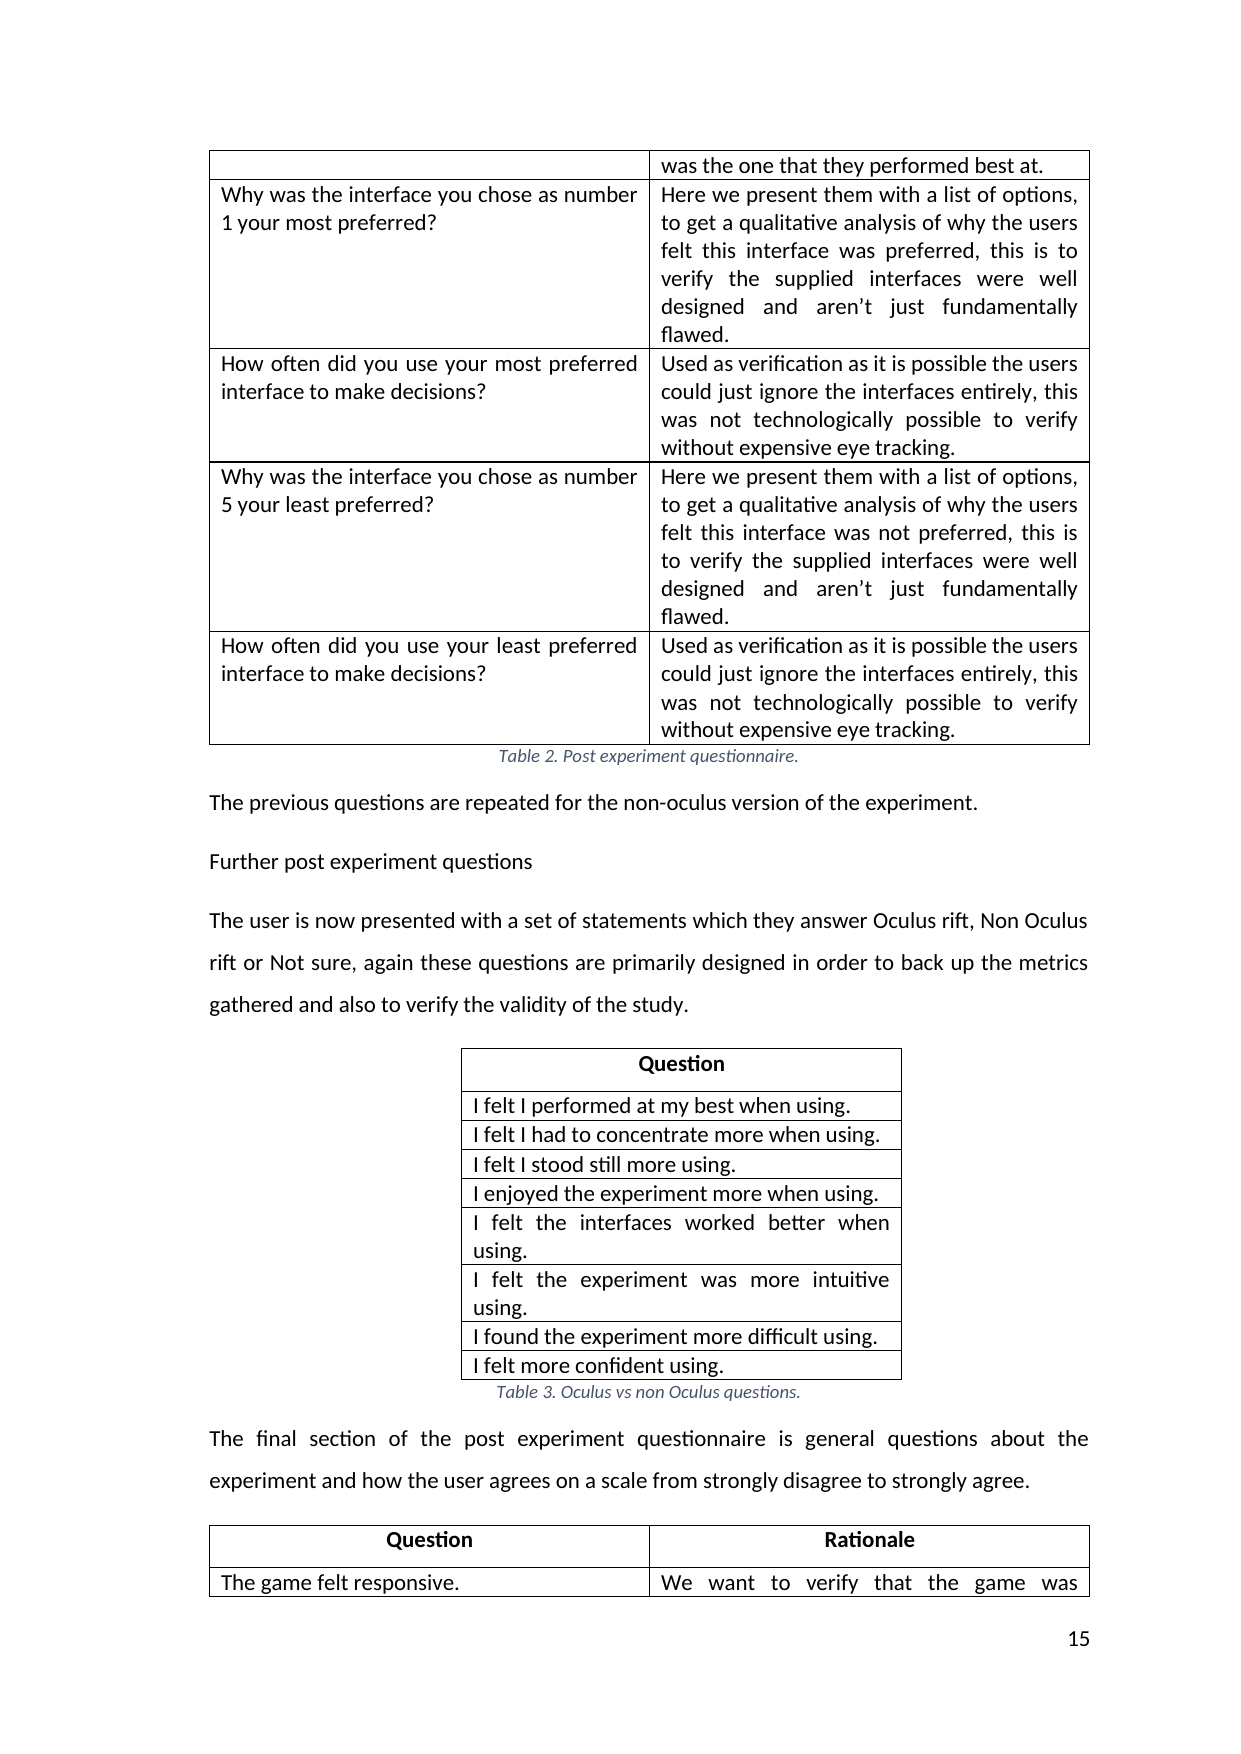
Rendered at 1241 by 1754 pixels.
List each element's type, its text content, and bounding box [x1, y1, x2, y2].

table_header Question [210, 1526, 649, 1567]
table_cell I felt more confident using. [462, 1351, 901, 1379]
table_cell I felt the interfaces worked better when using. [462, 1208, 901, 1264]
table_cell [650, 1568, 1089, 1596]
text The previous questions are repeated for the non-oculus version of the experiment. [209, 788, 1090, 816]
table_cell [210, 1568, 649, 1596]
table_cell I felt I performed at my best when using. [462, 1092, 901, 1119]
table_cell Used as verification as it is possible the users could just ignore the interfaces entirely, this was not technologically possible to verify without expensive eye tracking. [650, 632, 1089, 744]
table_cell I felt the experiment was more intuitive using. [462, 1265, 901, 1321]
table_cell I felt I had to concentrate more when using. [462, 1121, 901, 1149]
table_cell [210, 151, 649, 179]
table_cell I enjoyed the experiment more when using. [462, 1179, 901, 1207]
table_cell I found the experiment more difficult using. [462, 1322, 901, 1350]
text Further post experiment questions [209, 847, 1090, 875]
table_cell Why was the interface you chose as number 1 your most preferred? [210, 180, 649, 348]
text The user is now presented with a set of statements which they answer Oculus rift, Non Oculus rift or Not sure, again these questions are primarily designed in order to back up the metrics gathered and also to verify the validity of the study. [209, 906, 1090, 1018]
table_cell I felt I stood still more using. [462, 1150, 901, 1178]
table_cell How often did you use your least preferred interface to make decisions? [210, 632, 649, 744]
table_cell Why was the interface you chose as number 5 your least preferred? [210, 463, 649, 631]
table_cell Here we present them with a list of options, to get a qualitative analysis of why the users felt this interface was not preferred, this is to verify the supplied interfaces were well designed and aren’t just fundamentally flawed. [650, 463, 1089, 631]
table_cell Here we present them with a list of options, to get a qualitative analysis of why the users felt this interface was preferred, this is to verify the supplied interfaces were well designed and aren’t just fundamentally flawed. [650, 180, 1089, 348]
text The final section of the post experiment questionnaire is general questions about the experiment and how the user agrees on a scale from strongly disagree to strongly agree. [209, 1424, 1090, 1494]
table_cell Used as verification as it is possible the users could just ignore the interfaces entirely, this was not technologically possible to verify without expensive eye tracking. [650, 349, 1089, 461]
table_header Question [462, 1049, 901, 1091]
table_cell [650, 151, 1089, 179]
table_cell How often did you use your most preferred interface to make decisions? [210, 349, 649, 461]
table_header Rationale [650, 1526, 1089, 1567]
